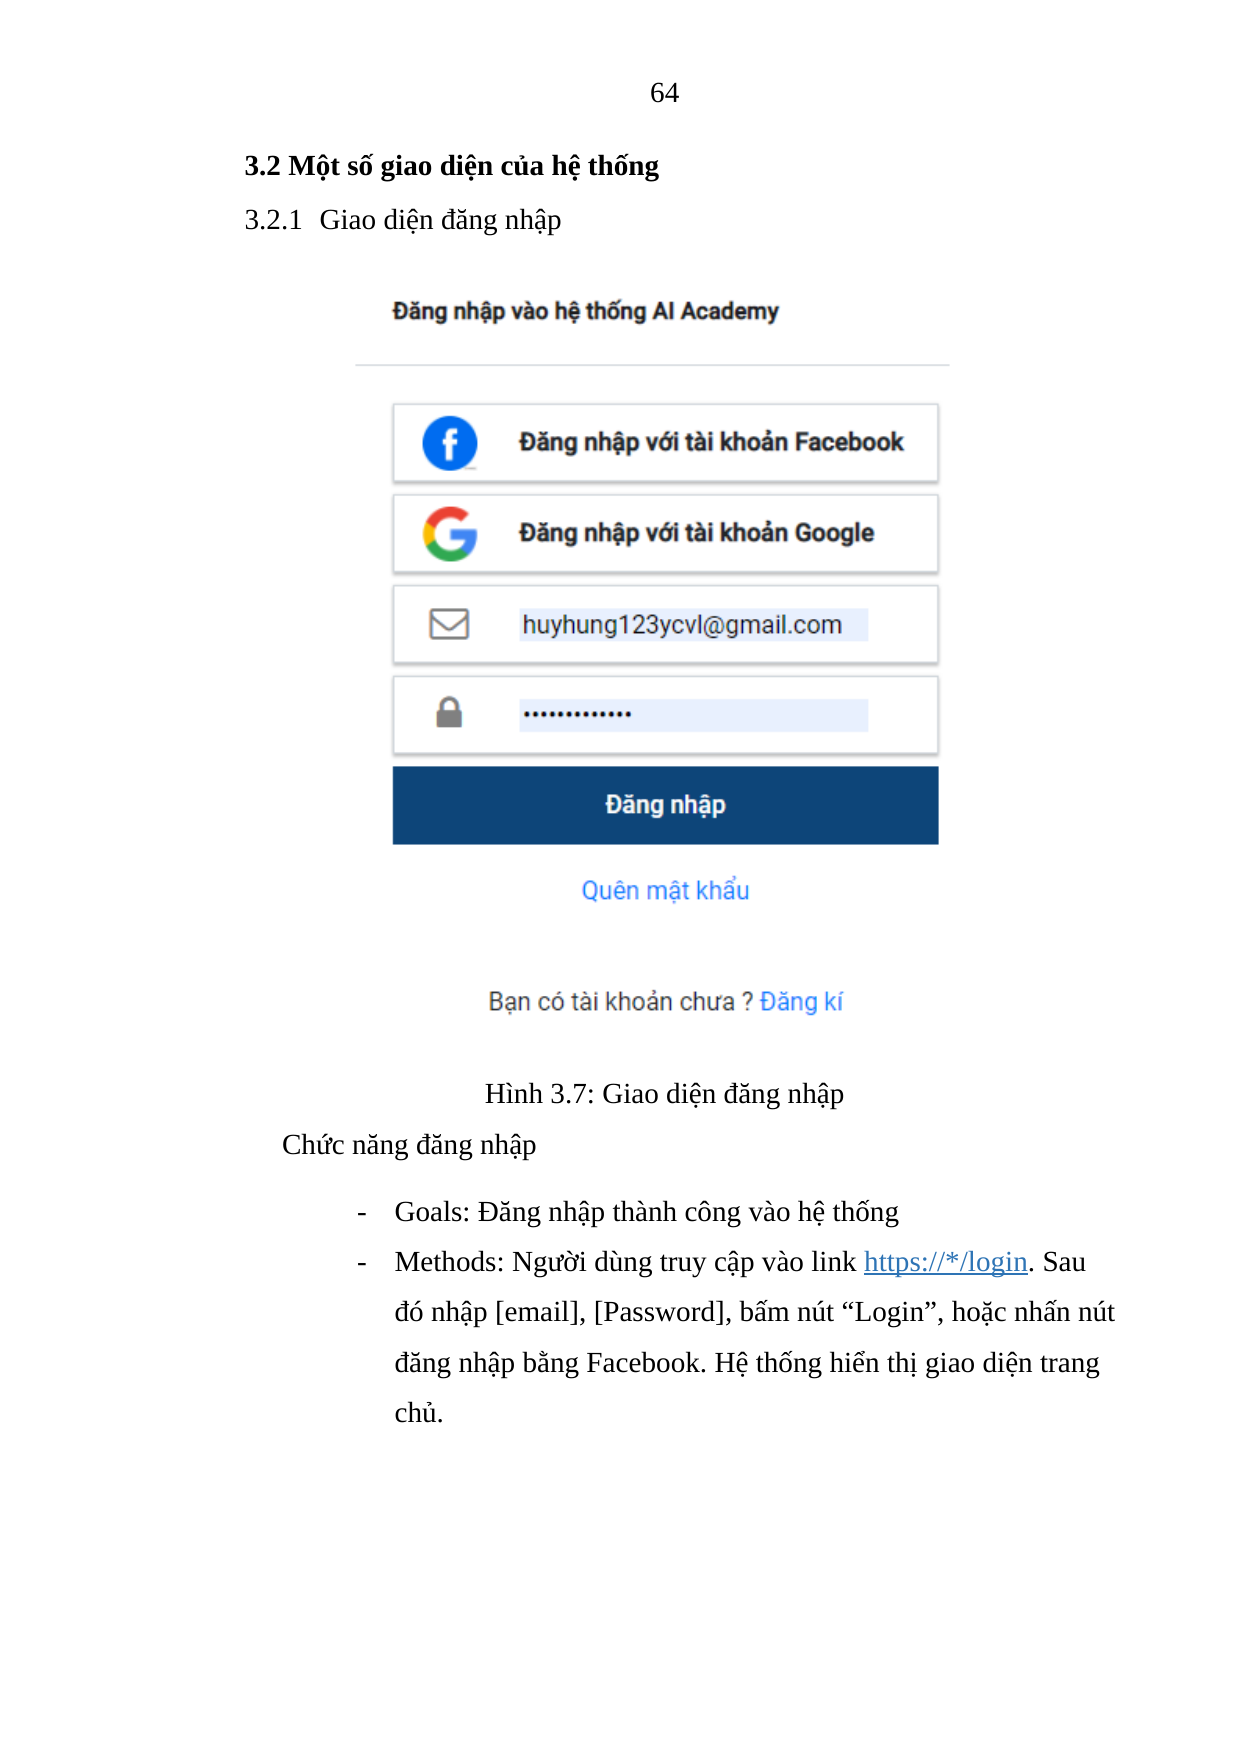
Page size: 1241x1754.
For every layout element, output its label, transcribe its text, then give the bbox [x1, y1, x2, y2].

subtitle Một số giao diện của hệ thống [244, 148, 1122, 181]
subtitle Hình 3.7: Giao diện đăng nhập [207, 1077, 1122, 1110]
picture [315, 252, 1014, 1056]
subtitle Giao diện đăng nhập [244, 202, 1122, 236]
text Chức năng đăng nhập [244, 1127, 1122, 1161]
list Methods: Người dùng truy cập vào link https://*/login. Sau đó nhập [email], [Password], bấm nút “Login”, hoặc nhấn nút đăng nhập bằng Facebook. Hệ thống hiển thị giao diện trang chủ. [357, 1244, 1122, 1429]
list Goals: Đăng nhập thành công vào hệ thống [357, 1194, 1122, 1227]
